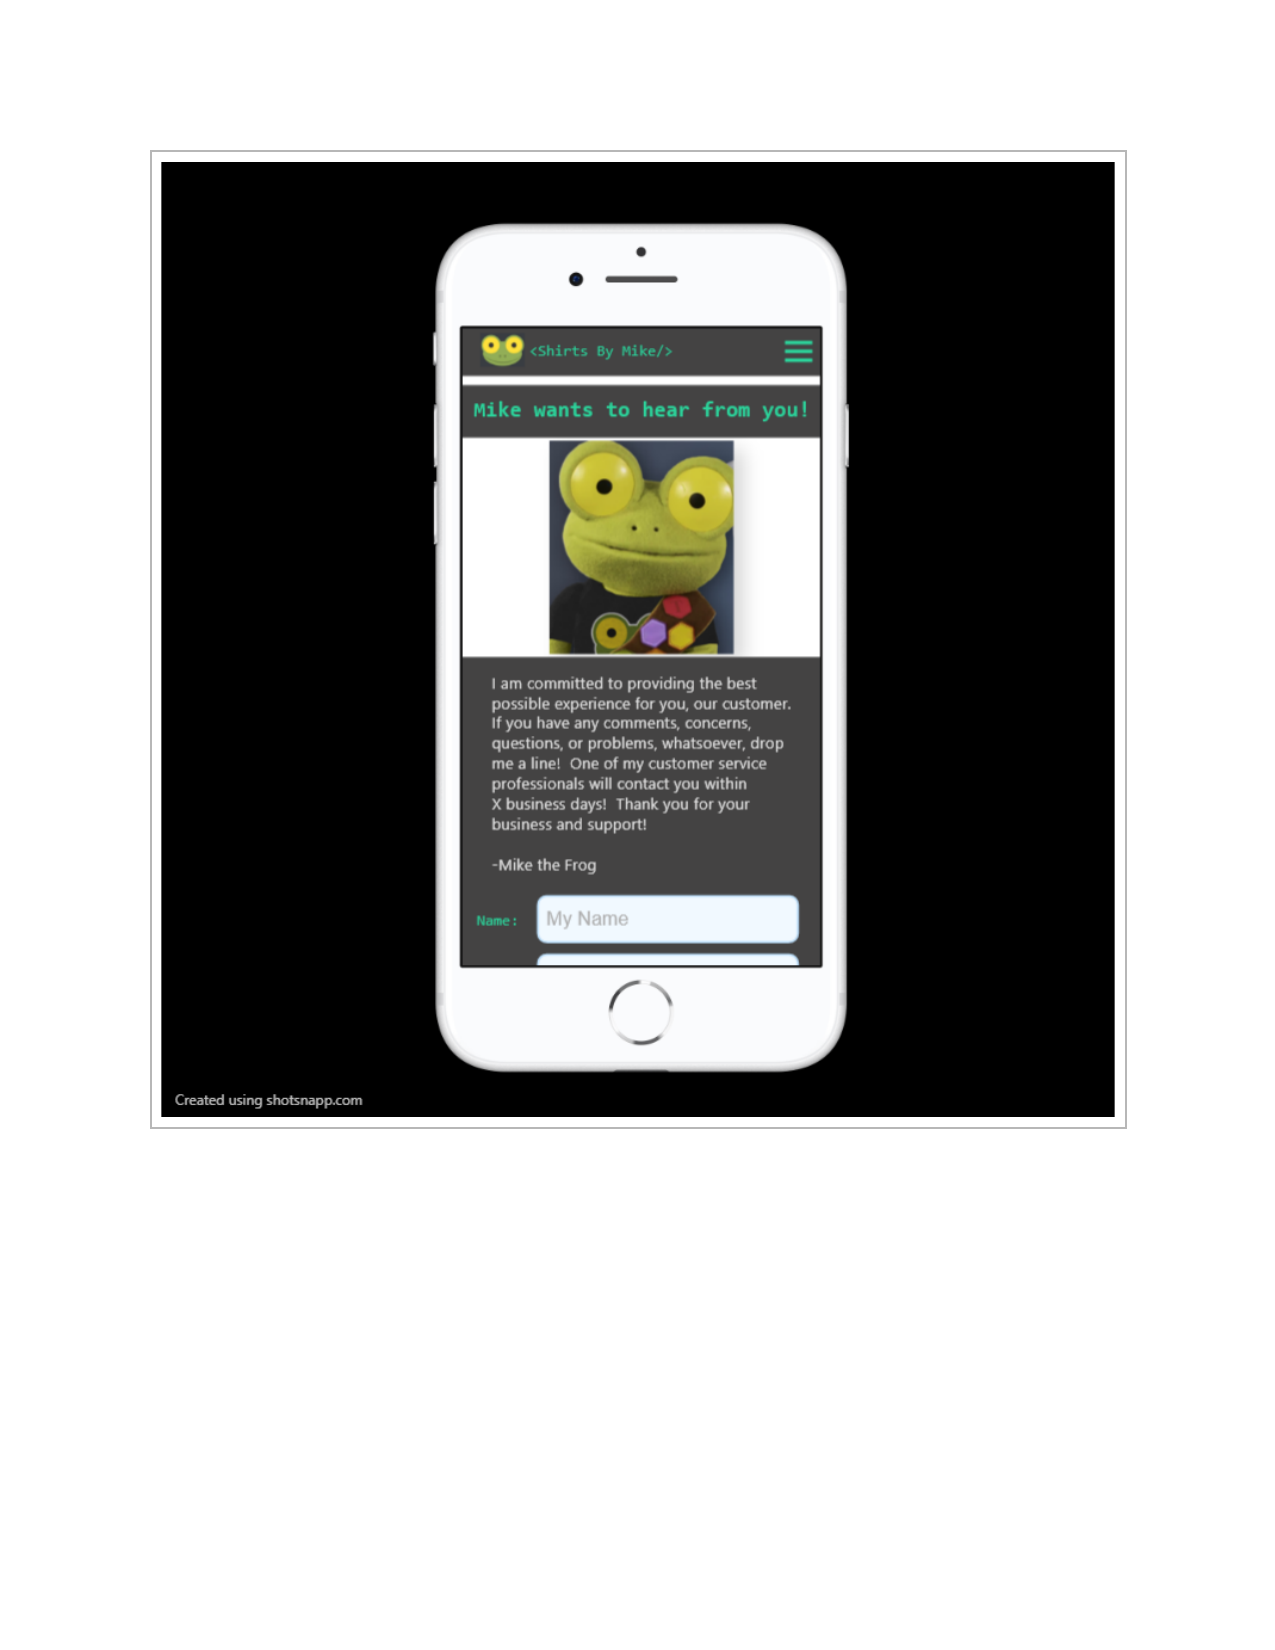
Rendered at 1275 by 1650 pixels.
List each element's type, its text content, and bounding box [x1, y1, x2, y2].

table_header https://drive.google.com/file/d/1HyoTGpqAhIduOv0ksA13GJ8VJolx7Mt0/view?usp=sharing https://drive.google.com/file/d/1OQHw79VlVDBqPO9sflmni2vVBJlVdh-z/view?usp=sharing https://drive.google.com/file/d/1ICjKYCugieD6wKHHdpHNHWnDRhK-wO-q/view?usp=sharing https://drive.google.com/file/d/1amOHjfoHywRy02pIQKUfDqAEfm1v2KAJ/view?usp=sharing https://drive.google.com/file/d/1usxYQT6XMKsgq_iNGVmZYHgmDis_u8fc/view?usp=sharing https://drive.google.com/file/d/18vPBiYetY8cmbm_nhexoDnpejJRePHSi/view?usp=sharing https://drive.google.com/file/d/1mJSs-wiS5lZhZuJPSaHLaWitnRdhBiJN/view?usp=sharing https://drive.google.com/file/d/1-mHkebznzmm-lZM1ELSB-PqQDw3i_S8b/view?usp=sharing [152, 152, 1125, 1127]
picture [161, 162, 1115, 1117]
